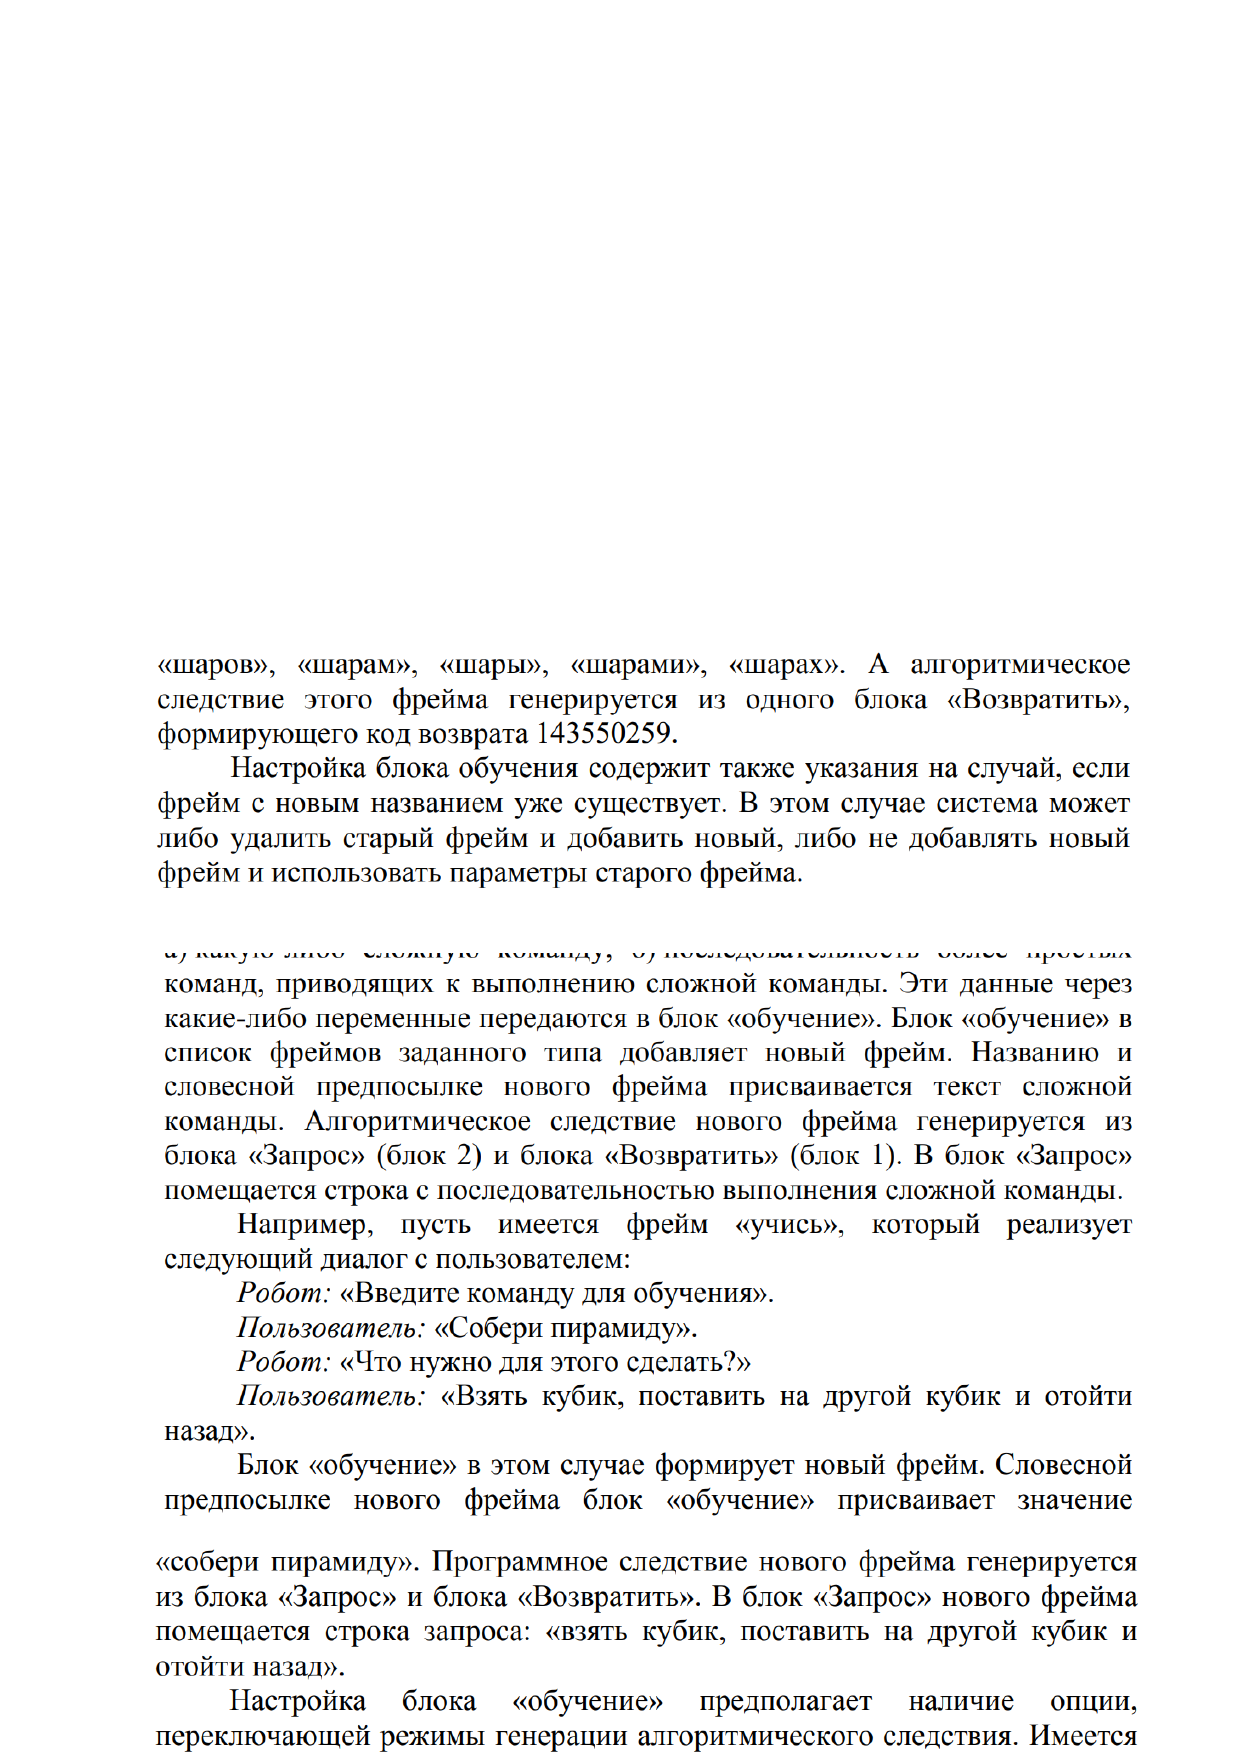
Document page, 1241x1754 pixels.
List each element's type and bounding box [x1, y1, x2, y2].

picture [149, 648, 1170, 1521]
picture [147, 1546, 1154, 1754]
